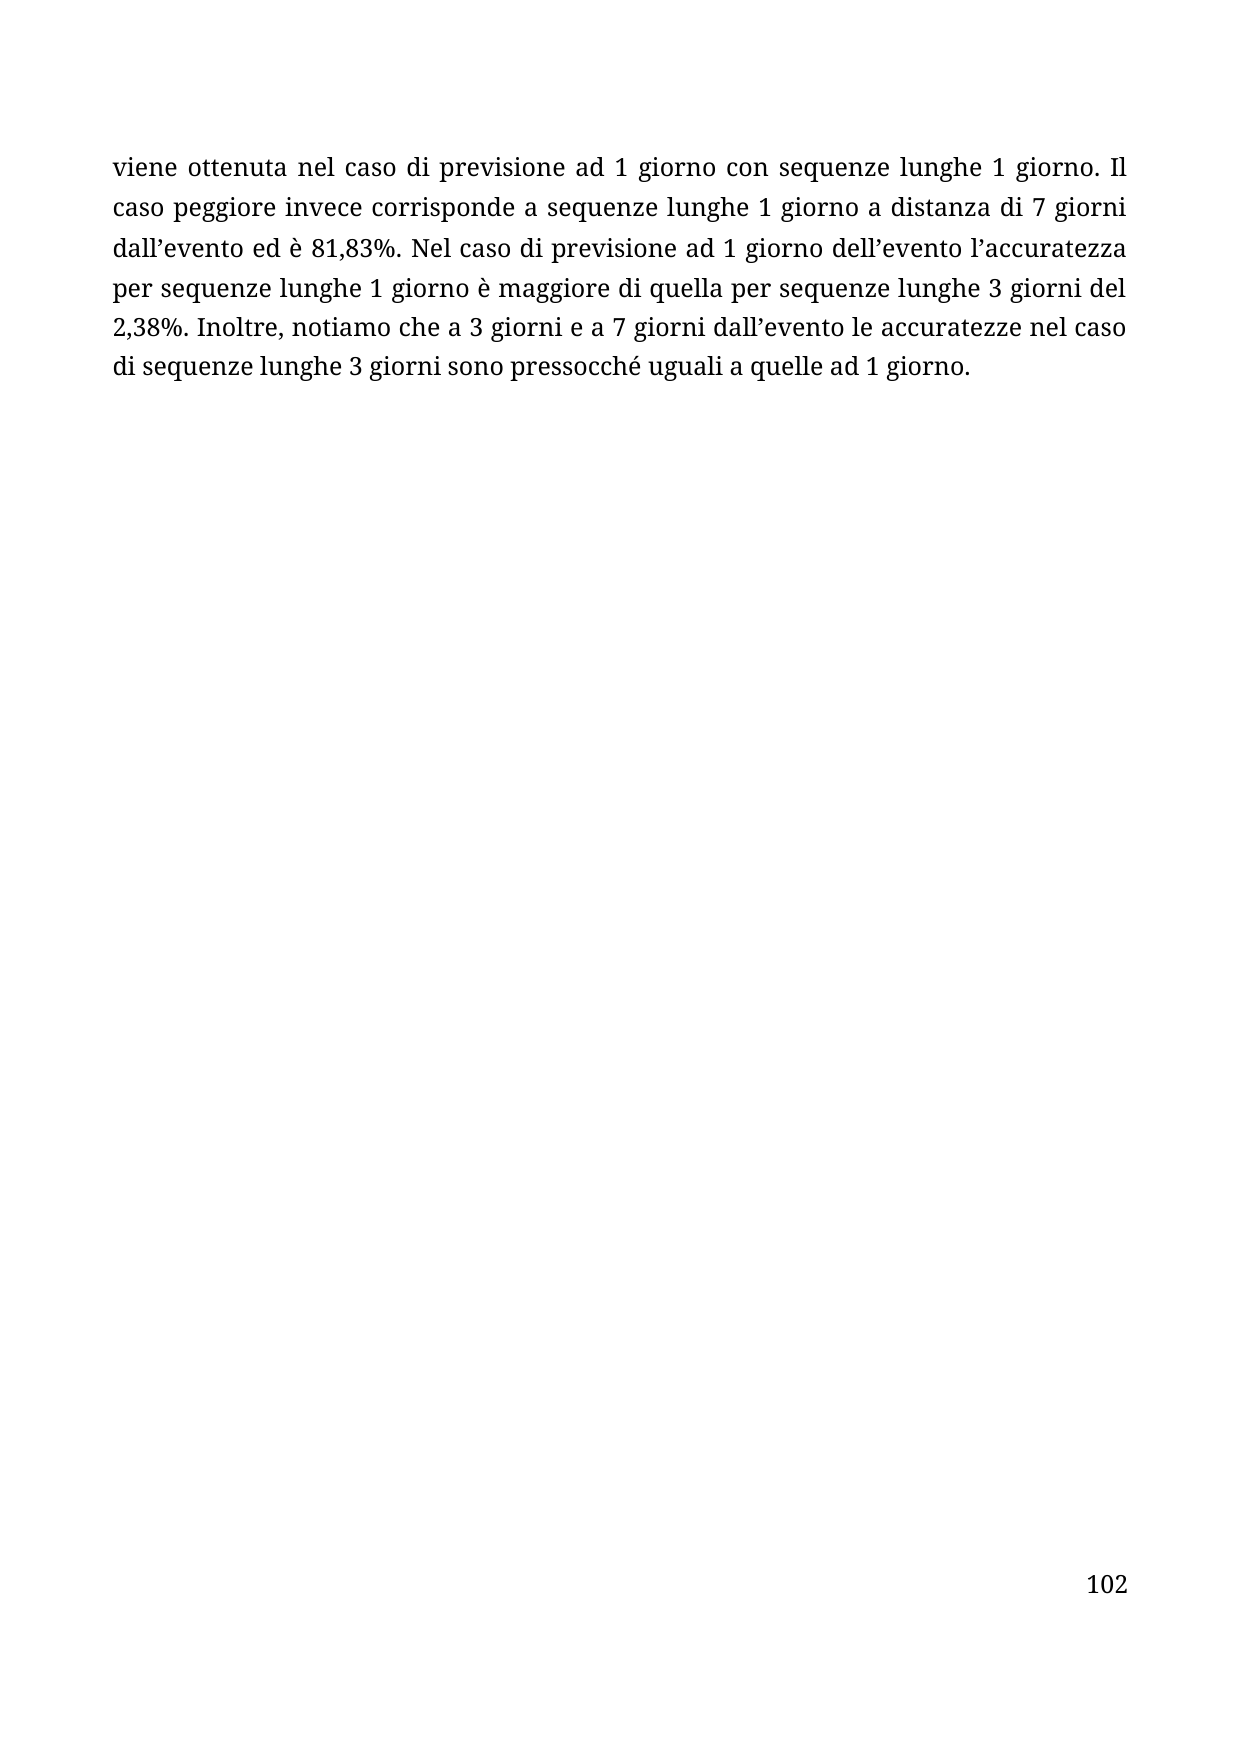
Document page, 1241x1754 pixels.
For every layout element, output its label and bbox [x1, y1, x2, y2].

text [112, 150, 1128, 383]
